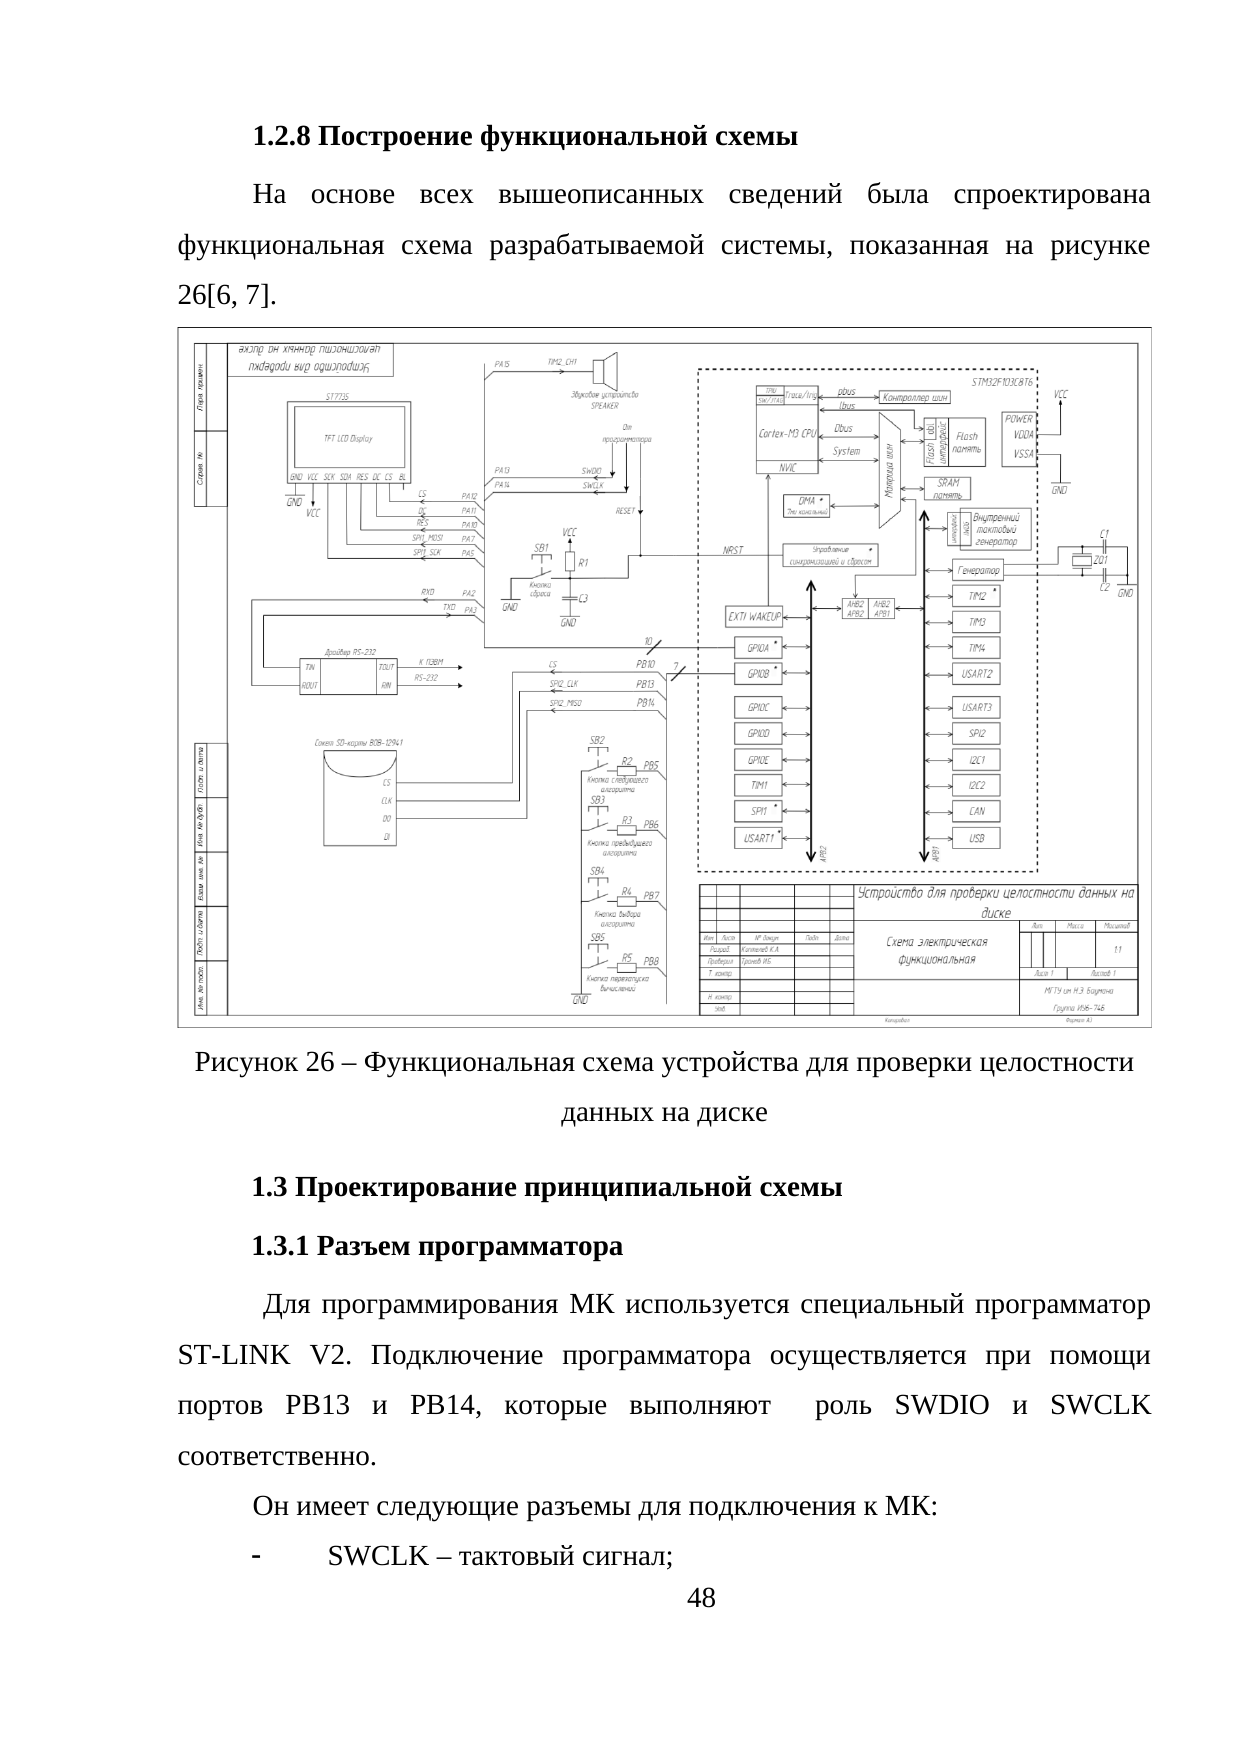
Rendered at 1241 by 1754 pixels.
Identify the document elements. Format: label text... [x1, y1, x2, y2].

subtitle 1.3 Проектирование принципиальной схемы [177, 1169, 1152, 1203]
subtitle 1.3.1 Разъем программатора [177, 1228, 1152, 1262]
list SWCLK – тактовый сигнал; [177, 1538, 1152, 1572]
text Рисунок 26 – Функциональная схема устройства для проверки целостности данных на диске [177, 1044, 1152, 1128]
subtitle 1.2.8 Построение функциональной схемы [177, 118, 1152, 152]
text Он имеет следующие разъемы для подключения к МК: [177, 1488, 1152, 1521]
text Для программирования МК используется специальный программатор ST-LINK V2. Подключение программатора осуществляется при помощи портов PB13 и PB14, которые выполняют роль SWDIO и SWCLK соответственно. [177, 1287, 1152, 1471]
text На основе всех вышеописанных сведений была спроектирована функциональная схема разрабатываемой системы, показанная на рисунке 26[6, 7]. [177, 177, 1152, 311]
picture [177, 327, 1152, 1028]
